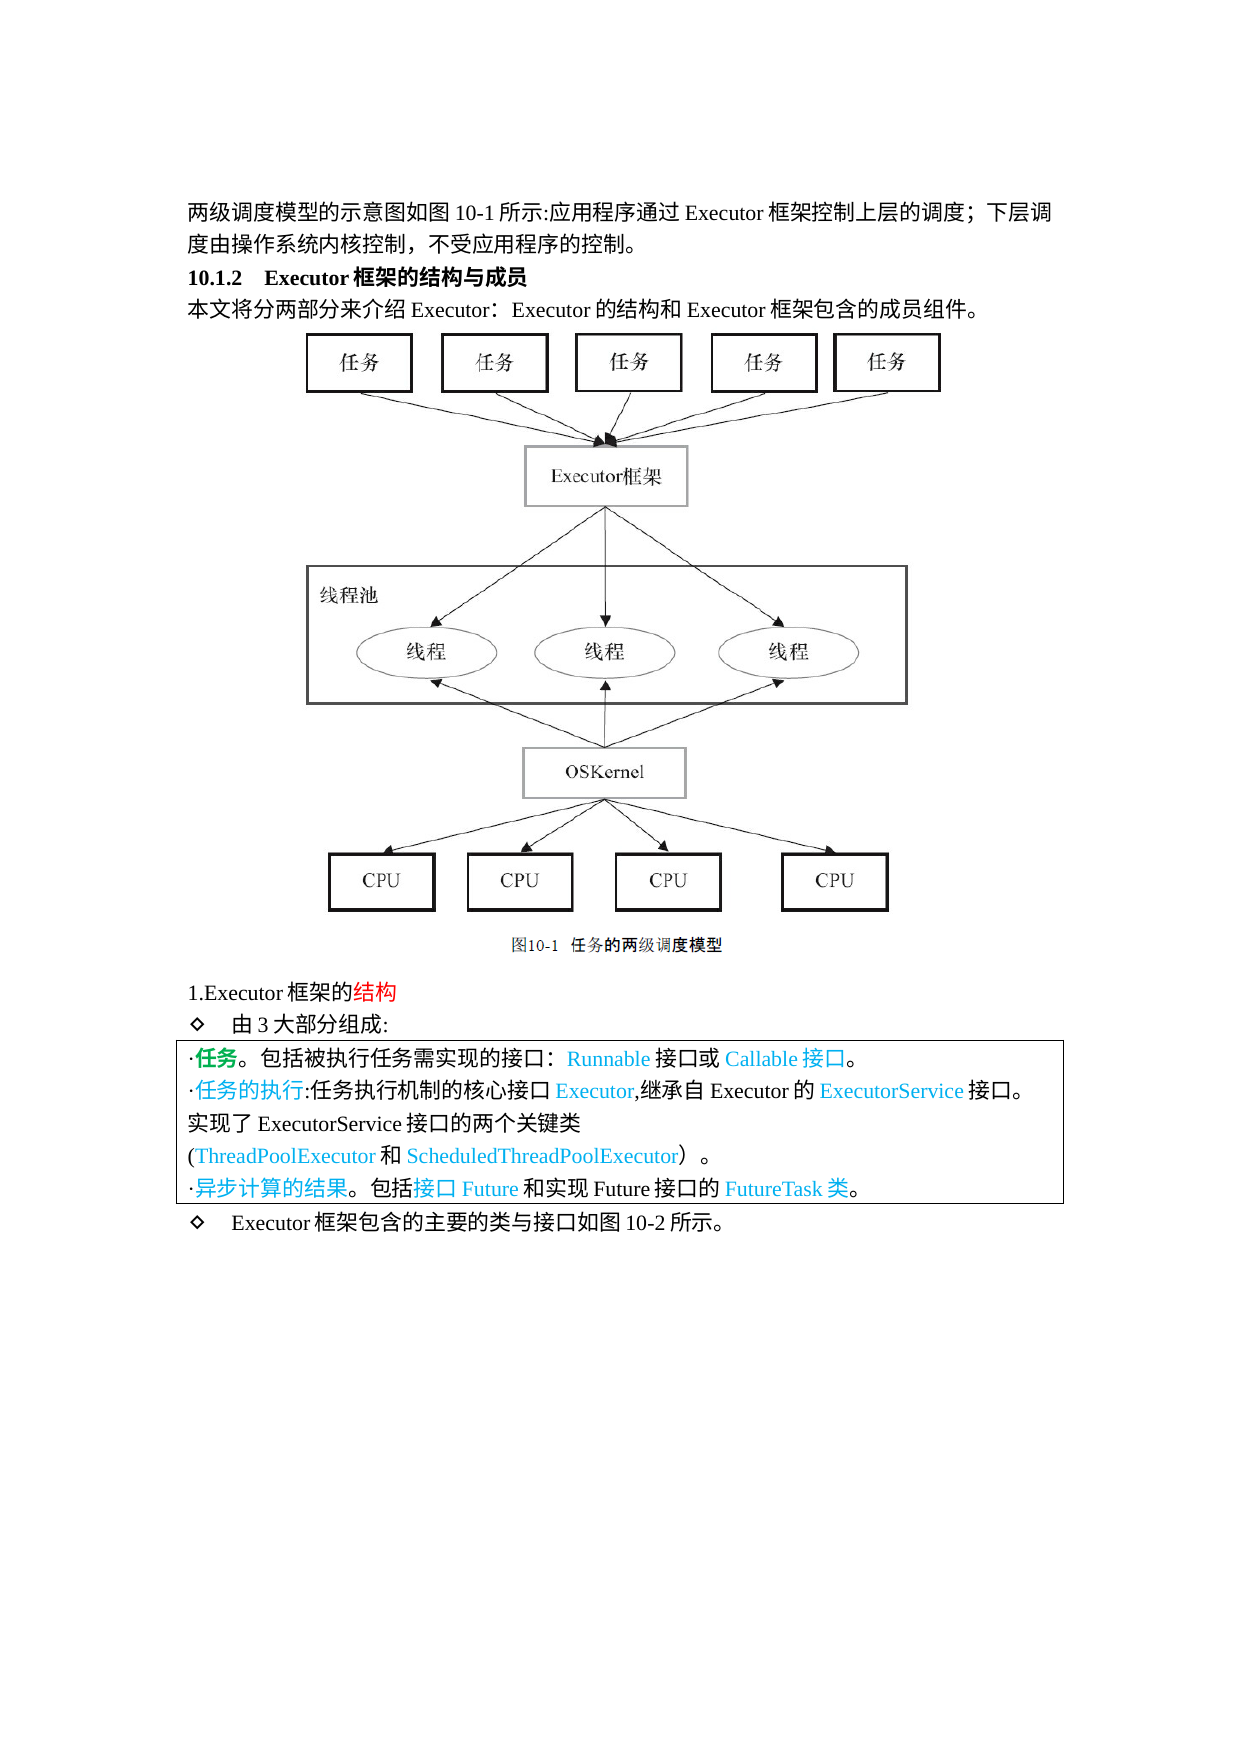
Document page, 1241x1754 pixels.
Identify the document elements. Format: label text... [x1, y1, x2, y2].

text 10.1.2 Executor框架的结构与成员 [187, 259, 1053, 292]
table_header ·任务。包括被执行任务需实现的接口：Runnable接口或Callable接口。 ·任务的执行:任务执行机制的核心接口Executor,继承自Executor的ExecutorService接口。实现了ExecutorService接口的两个关键类 (ThreadPoolExecutor和ScheduledThreadPoolExecutor）。 ·异步计算的结果。包括接口Future和实现Future接口的FutureTask类。 [177, 1041, 1063, 1203]
picture [292, 324, 948, 953]
list 由3大部分组成: [187, 1007, 1053, 1039]
text 两级调度模型的示意图如图10-1所示:应用程序通过Executor框架控制上层的调度；下层调度由操作系统内核控制，不受应用程序的控制。 [187, 194, 1053, 259]
text 本文将分两部分来介绍Executor：Executor的结构和Executor框架包含的成员组件。 [187, 292, 1053, 324]
text 1.Executor框架的结构 [187, 974, 1053, 1007]
list Executor框架包含的主要的类与接口如图10-2所示。 [187, 1204, 1053, 1237]
